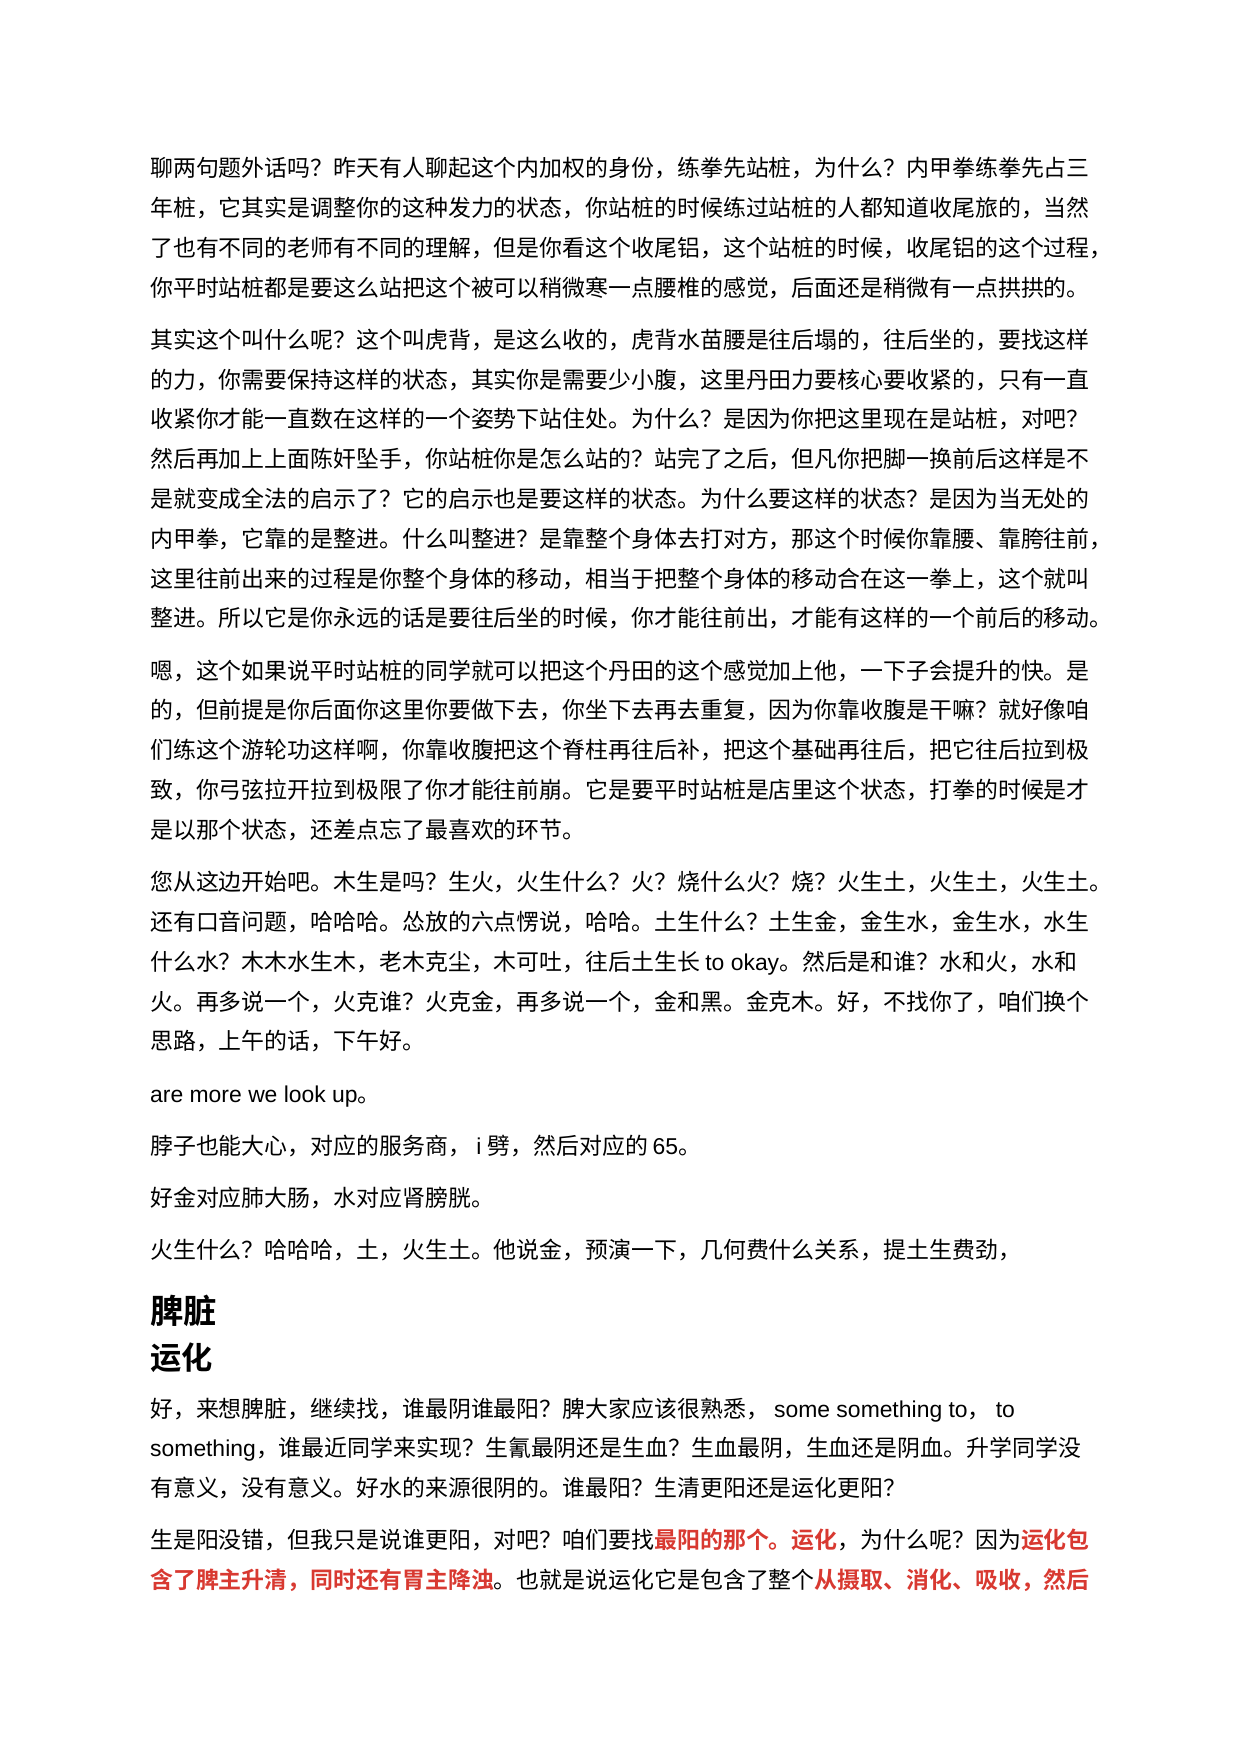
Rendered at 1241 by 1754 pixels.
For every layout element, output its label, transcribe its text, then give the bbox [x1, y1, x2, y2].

text 好金对应肺大肠，水对应肾膀胱。 [150, 1180, 1090, 1213]
text 其实这个叫什么呢？这个叫虎背，是这么收的，虎背水苗腰是往后塌的，往后坐的，要找这样的力，你需要保持这样的状态，其实你是需要少小腹，这里丹田力要核心要收紧的，只有一直收紧你才能一直数在这样的一个姿势下站住处。为什么？是因为你把这里现在是站桩，对吧？然后再加上上面陈奸坠手，你站桩你是怎么站的？站完了之后，但凡你把脚一换前后这样是不是就变成全法的启示了？它的启示也是要这样的状态。为什么要这样的状态？是因为当无处的内甲拳，它靠的是整进。什么叫整进？是靠整个身体去打对方，那这个时候你靠腰、靠胯往前，这里往前出来的过程是你整个身体的移动，相当于把整个身体的移动合在这一拳上，这个就叫整进。所以它是你永远的话是要往后坐的时候，你才能往前出，才能有这样的一个前后的移动。 [150, 322, 1090, 633]
text 嗯，这个如果说平时站桩的同学就可以把这个丹田的这个感觉加上他，一下子会提升的快。是的，但前提是你后面你这里你要做下去，你坐下去再去重复，因为你靠收腹是干嘛？就好像咱们练这个游轮功这样啊，你靠收腹把这个脊柱再往后补，把这个基础再往后，把它往后拉到极致，你弓弦拉开拉到极限了你才能往前崩。它是要平时站桩是店里这个状态，打拳的时候是才是以那个状态，还差点忘了最喜欢的环节。 [150, 652, 1090, 845]
text 您从这边开始吧。木生是吗？生火，火生什么？火？烧什么火？烧？火生土，火生土，火生土。还有口音问题，哈哈哈。怂放的六点愣说，哈哈。土生什么？土生金，金生水，金生水，水生什么水？木木水生木，老木克尘，木可吐，往后土生长 to okay。然后是和谁？水和火，水和火。再多说一个，火克谁？火克金，再多说一个，金和黑。金克木。好，不找你了，咱们换个思路，上午的话，下午好。 [150, 864, 1090, 1056]
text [150, 1522, 1090, 1595]
text 脖子也能大心，对应的服务商， i 劈，然后对应的65。 [150, 1128, 1090, 1161]
text 好，来想脾脏，继续找，谁最阴谁最阳？脾大家应该很熟悉， some something to， to something，谁最近同学来实现？生氰最阴还是生血？生血最阴，生血还是阴血。升学同学没有意义，没有意义。好水的来源很阴的。谁最阳？生清更阳还是运化更阳？ [150, 1391, 1090, 1503]
text are more we look up。 [150, 1075, 1090, 1109]
text 聊两句题外话吗？昨天有人聊起这个内加权的身份，练拳先站桩，为什么？内甲拳练拳先占三年桩，它其实是调整你的这种发力的状态，你站桩的时候练过站桩的人都知道收尾旅的，当然了也有不同的老师有不同的理解，但是你看这个收尾铝，这个站桩的时候，收尾铝的这个过程，你平时站桩都是要这么站把这个被可以稍微寒一点腰椎的感觉，后面还是稍微有一点拱拱的。 [150, 150, 1090, 303]
text 火生什么？哈哈哈，土，火生土。他说金，预演一下，几何费什么关系，提土生费劲， [150, 1232, 1090, 1266]
